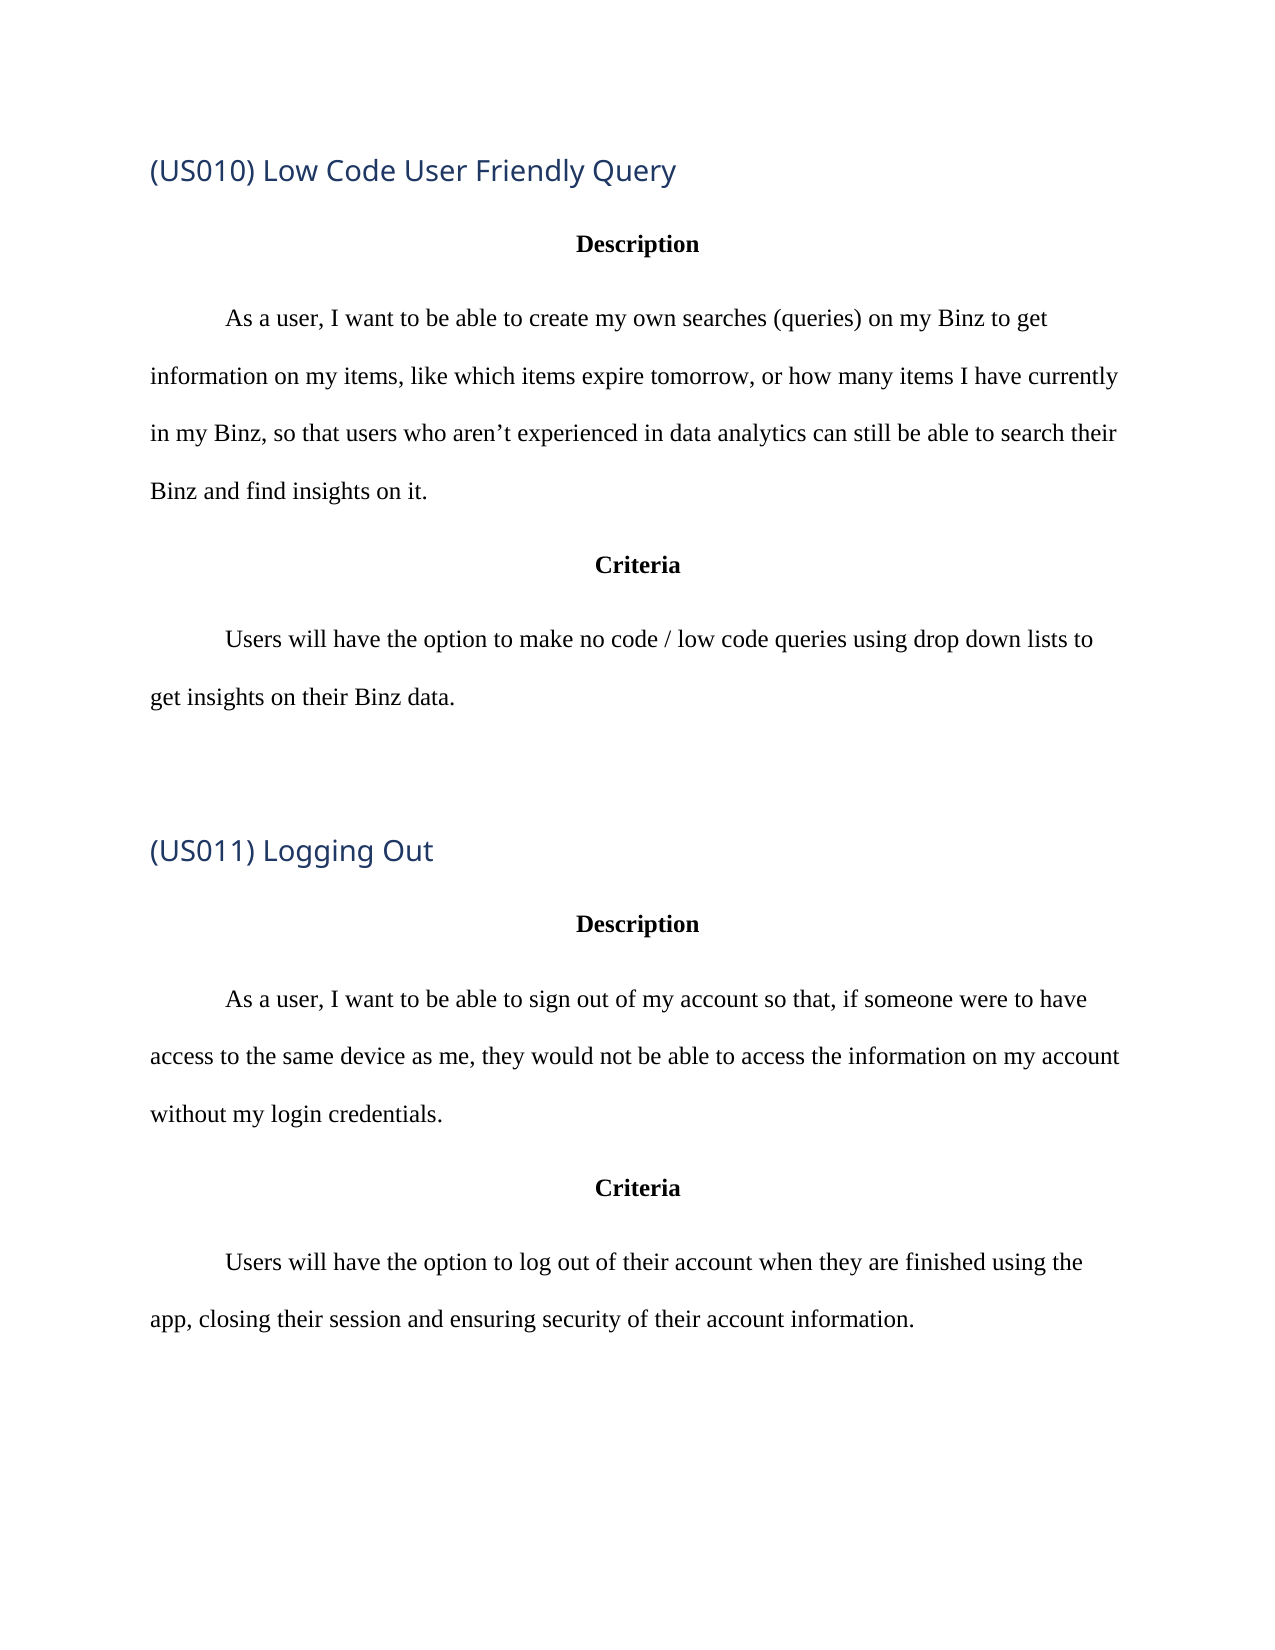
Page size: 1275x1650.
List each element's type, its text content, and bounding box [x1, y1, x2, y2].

text As a user, I want to be able to sign out of my account so that, if someone were to have access to the same device as me, they would not be able to access the information on my account without my login credentials. [150, 984, 1125, 1127]
text Description [150, 229, 1125, 258]
text Description [150, 909, 1125, 938]
text Criteria [150, 550, 1125, 579]
text Users will have the option to log out of their account when they are finished using the app, closing their session and ensuring security of their account information. [150, 1247, 1125, 1333]
text As a user, I want to be able to create my own searches (queries) on my Binz to get information on my items, like which items expire tomorrow, or how many items I have currently in my Binz, so that users who aren’t experienced in data analytics can still be able to search their Binz and find insights on it. [150, 303, 1125, 505]
subtitle (US011) Logging Out [150, 830, 1125, 870]
text Criteria [150, 1173, 1125, 1202]
text Users will have the option to make no code / low code queries using drop down lists to get insights on their Binz data. [150, 624, 1125, 711]
subtitle (US010) Low Code User Friendly Query [150, 150, 1125, 190]
